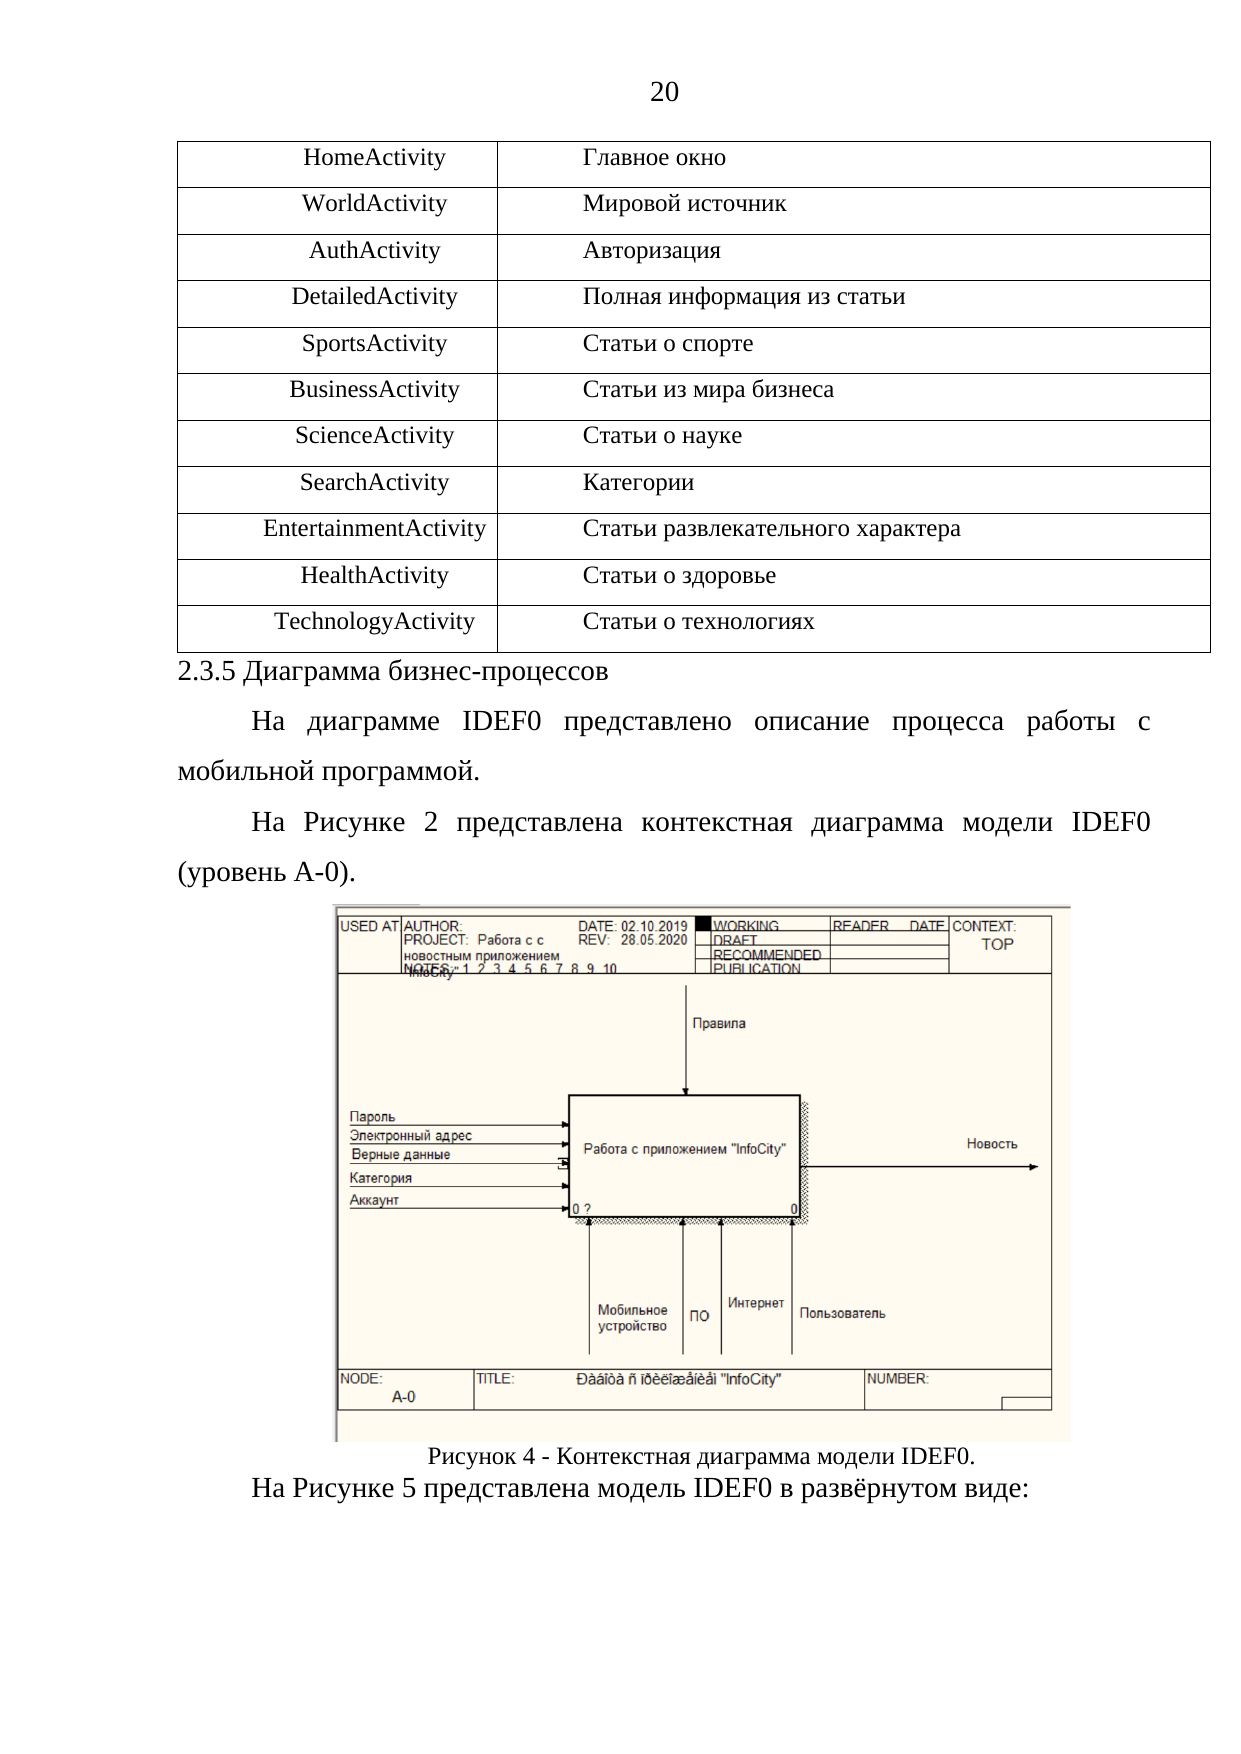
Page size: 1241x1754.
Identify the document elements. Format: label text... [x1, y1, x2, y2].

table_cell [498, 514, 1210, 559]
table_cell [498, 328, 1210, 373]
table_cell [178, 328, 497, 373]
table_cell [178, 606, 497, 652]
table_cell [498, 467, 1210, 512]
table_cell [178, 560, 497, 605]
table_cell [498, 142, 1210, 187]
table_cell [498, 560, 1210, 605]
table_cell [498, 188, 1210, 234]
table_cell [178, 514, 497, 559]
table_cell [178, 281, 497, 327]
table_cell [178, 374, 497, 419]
text На диаграмме IDEF0 представлено описание процесса работы с мобильной программой. [177, 703, 1152, 787]
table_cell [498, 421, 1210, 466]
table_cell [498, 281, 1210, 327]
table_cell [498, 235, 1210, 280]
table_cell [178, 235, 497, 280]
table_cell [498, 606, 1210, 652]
text На Рисунке 5 представлена модель IDEF0 в развёрнутом виде: [177, 1470, 1152, 1504]
text Рисунок 4 - Контекстная диаграмма модели IDEF0. [177, 1441, 1152, 1470]
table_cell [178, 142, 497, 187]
picture [332, 904, 1071, 1442]
text 2.3.5 Диаграмма бизнес-процессов [177, 653, 1152, 686]
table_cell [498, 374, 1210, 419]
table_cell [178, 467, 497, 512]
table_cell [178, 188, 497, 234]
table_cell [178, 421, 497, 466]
text На Рисунке 2 представлена контекстная диаграмма модели IDEF0 (уровень А-0). [177, 804, 1152, 888]
